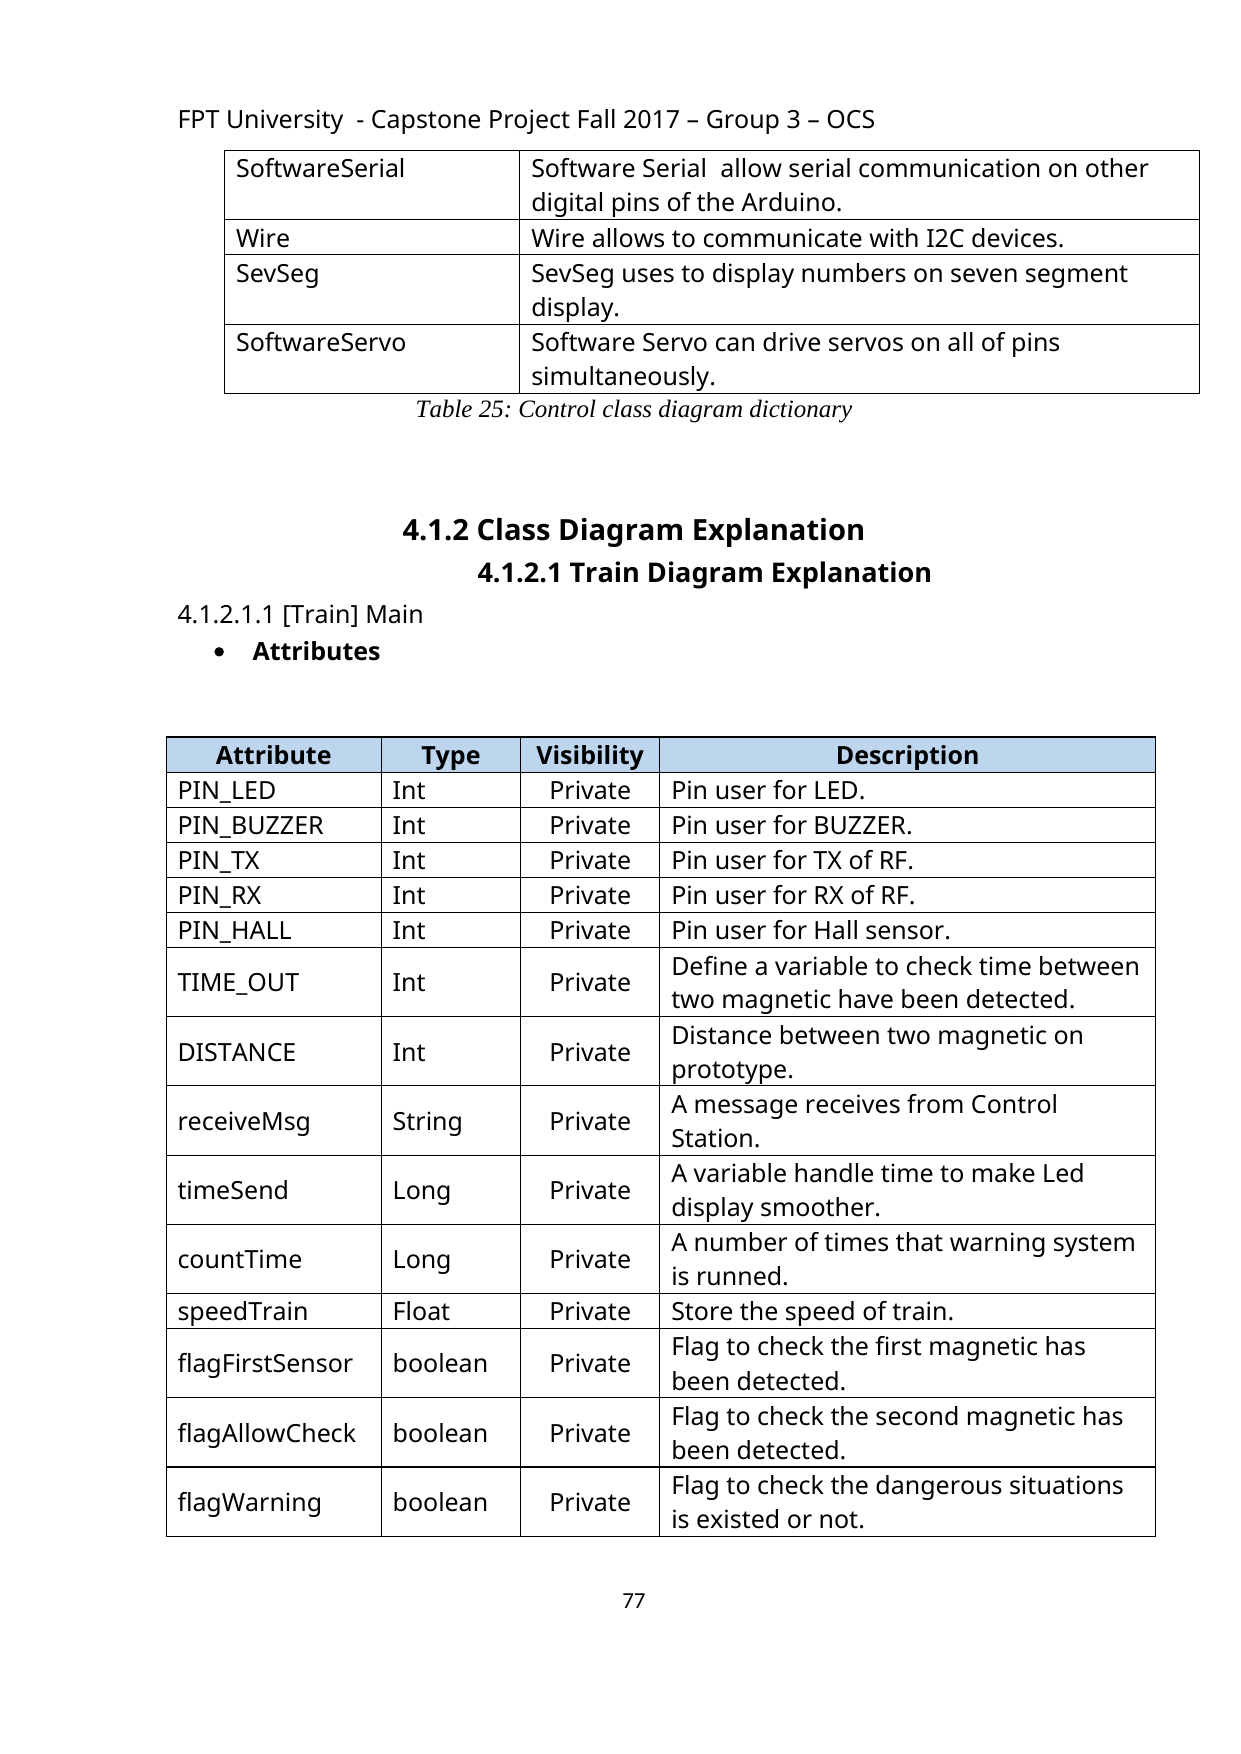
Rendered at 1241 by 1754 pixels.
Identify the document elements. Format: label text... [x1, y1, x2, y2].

table_cell flagAllowCheck [167, 1398, 381, 1466]
table_cell Private [521, 1398, 659, 1466]
subtitle 4.1.2.1.1 [Train] Main [177, 597, 1090, 631]
table_cell Pin user for LED. [660, 773, 1155, 807]
table_cell Store the speed of train. [660, 1294, 1155, 1328]
table_cell Private [521, 843, 659, 877]
table_cell SoftwareServo [225, 325, 519, 393]
table_cell PIN_HALL [167, 913, 381, 947]
table_cell Pin user for Hall sensor. [660, 913, 1155, 947]
table_cell A message receives from Control Station. [660, 1086, 1155, 1154]
table_cell Pin user for RX of RF. [660, 878, 1155, 912]
table_cell Software Serial allow serial communication on other digital pins of the Arduino. [520, 151, 1199, 219]
table_cell Long [382, 1225, 520, 1293]
table_cell Int [382, 808, 520, 842]
table_cell Pin user for BUZZER. [660, 808, 1155, 842]
table_cell Private [521, 948, 659, 1016]
table_cell boolean [382, 1329, 520, 1397]
table_cell Flag to check the second magnetic has been detected. [660, 1398, 1155, 1466]
table_cell PIN_TX [167, 843, 381, 877]
table_cell Pin user for TX of RF. [660, 843, 1155, 877]
text Table 25: Control class diagram dictionary [177, 394, 1090, 422]
table_cell boolean [382, 1398, 520, 1466]
table_cell countTime [167, 1225, 381, 1293]
table_cell Private [521, 1225, 659, 1293]
table_cell flagWarning [167, 1468, 381, 1536]
table_cell PIN_LED [167, 773, 381, 807]
table_cell boolean [382, 1468, 520, 1536]
table_cell Private [521, 1329, 659, 1397]
table_cell receiveMsg [167, 1086, 381, 1154]
subtitle 4.1.2.1 Train Diagram Explanation [477, 553, 1090, 590]
table_cell String [382, 1086, 520, 1154]
table_cell Software Servo can drive servos on all of pins simultaneously. [520, 325, 1199, 393]
table_cell Int [382, 948, 520, 1016]
table_cell Private [521, 878, 659, 912]
table_cell Int [382, 878, 520, 912]
table_cell A variable handle time to make Led display smoother. [660, 1156, 1155, 1224]
table_cell Wire [225, 220, 519, 254]
table_cell Private [521, 1294, 659, 1328]
table_cell SevSeg [225, 255, 519, 323]
table_cell A number of times that warning system is runned. [660, 1225, 1155, 1293]
table_cell Private [521, 1017, 659, 1085]
table_cell Define a variable to check time between two magnetic have been detected. [660, 948, 1155, 1016]
table_cell Int [382, 913, 520, 947]
table_cell Private [521, 1468, 659, 1536]
table_cell Private [521, 913, 659, 947]
table_cell Flag to check the dangerous situations is existed or not. [660, 1468, 1155, 1536]
table_header Visibility [521, 738, 659, 772]
table_cell Private [521, 1086, 659, 1154]
table_cell Wire allows to communicate with I2C devices. [520, 220, 1199, 254]
table_cell DISTANCE [167, 1017, 381, 1085]
table_header Description [660, 738, 1155, 772]
table_cell timeSend [167, 1156, 381, 1224]
table_cell SevSeg uses to display numbers on seven segment display. [520, 255, 1199, 323]
table_header Type [382, 738, 520, 772]
table_cell Private [521, 773, 659, 807]
subtitle 4.1.2 Class Diagram Explanation [402, 509, 1090, 549]
table_cell speedTrain [167, 1294, 381, 1328]
table_cell SoftwareSerial [225, 151, 519, 219]
list Attributes [215, 634, 1090, 668]
table_cell Float [382, 1294, 520, 1328]
table_cell flagFirstSensor [167, 1329, 381, 1397]
table_cell Private [521, 808, 659, 842]
table_cell Private [521, 1156, 659, 1224]
table_cell Int [382, 1017, 520, 1085]
table_cell TIME_OUT [167, 948, 381, 1016]
table_cell PIN_RX [167, 878, 381, 912]
table_cell Flag to check the first magnetic has been detected. [660, 1329, 1155, 1397]
table_header Attribute [167, 738, 381, 772]
table_cell Int [382, 773, 520, 807]
table_cell Distance between two magnetic on prototype. [660, 1017, 1155, 1085]
table_cell Long [382, 1156, 520, 1224]
table_cell PIN_BUZZER [167, 808, 381, 842]
table_cell Int [382, 843, 520, 877]
